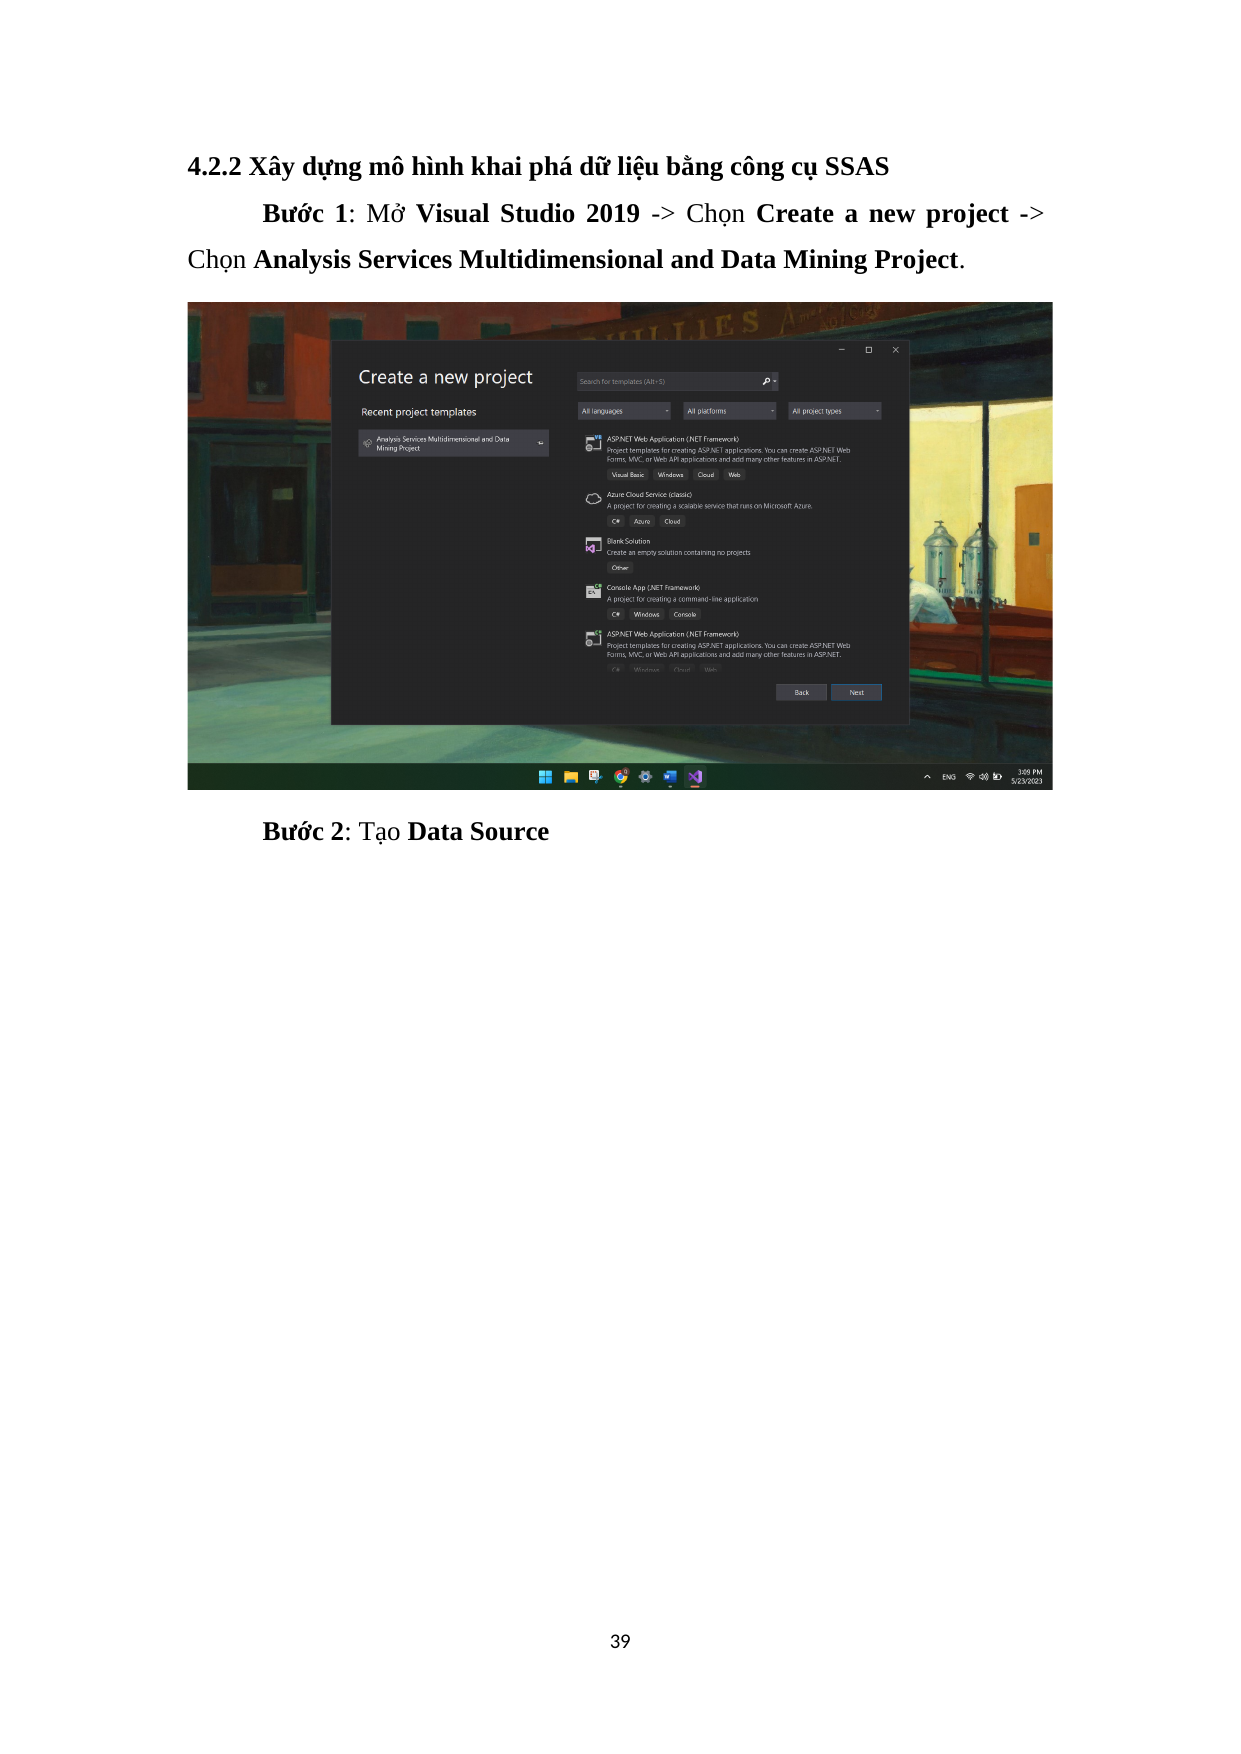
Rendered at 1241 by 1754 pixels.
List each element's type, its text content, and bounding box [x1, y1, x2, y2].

subtitle 4.2.2 Xây dựng mô hình khai phá dữ liệu bằng công cụ SSAS [187, 150, 1053, 181]
text Bước 2: Tạo Data Source [187, 816, 1044, 847]
text Bước 1: Mở Visual Studio 2019 -> Chọn Create a new project -> Chọn Analysis Services Multidimensional and Data Mining Project. [187, 197, 1044, 274]
picture [187, 302, 1053, 790]
